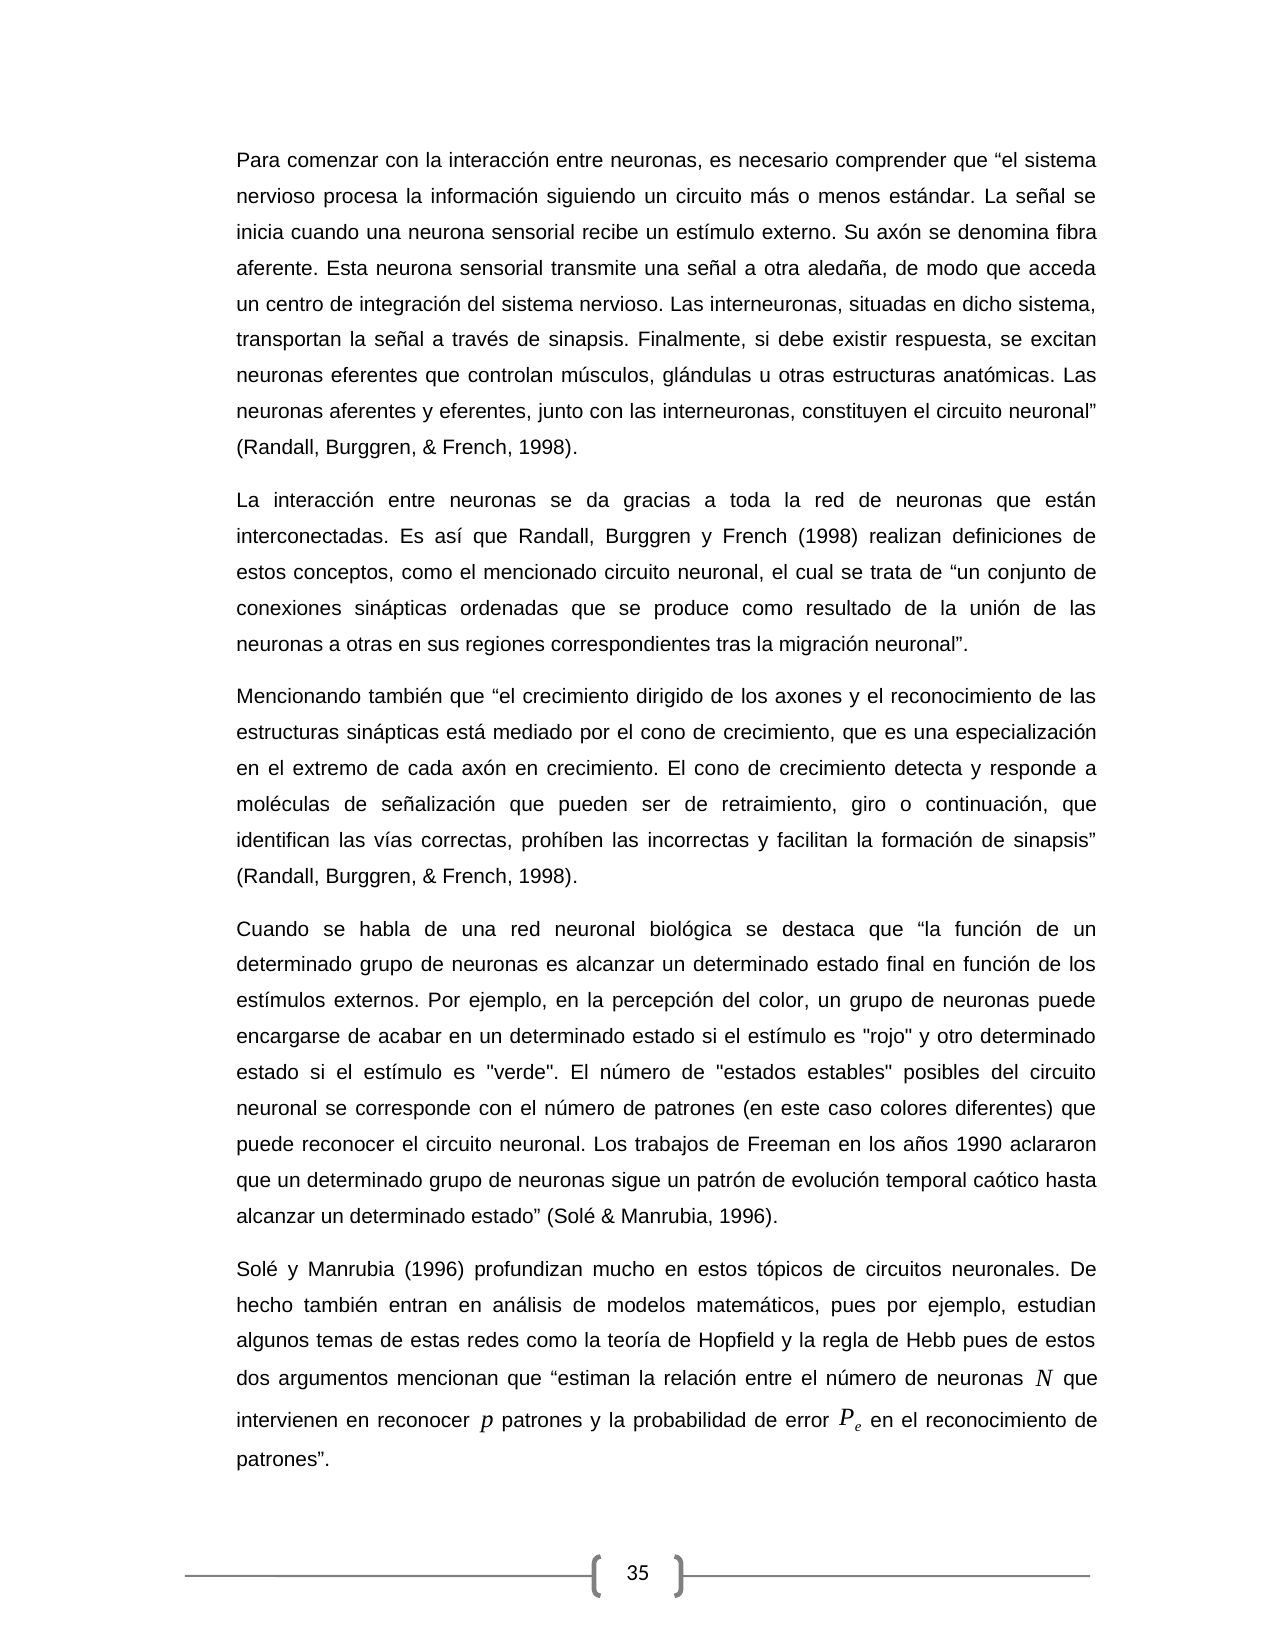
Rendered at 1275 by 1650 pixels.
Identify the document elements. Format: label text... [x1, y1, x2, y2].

text Cuando se habla de una red neuronal biológica se destaca que “la función de un determinado grupo de neuronas es alcanzar un determinado estado final en función de los estímulos externos. Por ejemplo, en la percepción del color, un grupo de neuronas puede encargarse de acabar en un determinado estado si el estímulo es "rojo" y otro determinado estado si el estímulo es "verde". El número de "estados estables" posibles del circuito neuronal se corresponde con el número de patrones (en este caso colores diferentes) que puede reconocer el circuito neuronal. Los trabajos de Freeman en los años 1990 aclararon que un determinado grupo de neuronas sigue un patrón de evolución temporal caótico hasta alcanzar un determinado estado” . [236, 916, 1098, 1228]
text La interacción entre neuronas se da gracias a toda la red de neuronas que están interconectadas. Es así que Randall, Burggren y French (1998) realizan definiciones de estos conceptos, como el mencionado circuito neuronal, el cual se trata de “un conjunto de conexiones sinápticas ordenadas que se produce como resultado de la unión de las neuronas a otras en sus regiones correspondientes tras la migración neuronal”. [236, 488, 1098, 655]
text Para comenzar con la interacción entre neuronas, es necesario comprender que “el sistema nervioso procesa la información siguiendo un circuito más o menos estándar. La señal se inicia cuando una neurona sensorial recibe un estímulo externo. Su axón se denomina fibra aferente. Esta neurona sensorial transmite una señal a otra aledaña, de modo que acceda un centro de integración del sistema nervioso. Las interneuronas, situadas en dicho sistema, transportan la señal a través de sinapsis. Finalmente, si debe existir respuesta, se excitan neuronas eferentes que controlan músculos, glándulas u otras estructuras anatómicas. Las neuronas aferentes y eferentes, junto con las interneuronas, constituyen el circuito neuronal” . [236, 148, 1098, 459]
text Solé y Manrubia (1996) profundizan mucho en estos tópicos de circuitos neuronales. De hecho también entran en análisis de modelos matemáticos, pues por ejemplo, estudian algunos temas de estas redes como la teoría de Hopfield y la regla de Hebb pues de estos dos argumentos mencionan que “estiman la relación entre el número de neuronas que intervienen en reconocer patrones y la probabilidad de error en el reconocimiento de patrones”. [236, 1256, 1098, 1471]
text Mencionando también que “el crecimiento dirigido de los axones y el reconocimiento de las estructuras sinápticas está mediado por el cono de crecimiento, que es una especialización en el extremo de cada axón en crecimiento. El cono de crecimiento detecta y responde a moléculas de señalización que pueden ser de retraimiento, giro o continuación, que identifican las vías correctas, prohíben las incorrectas y facilitan la formación de sinapsis” . [236, 684, 1098, 888]
